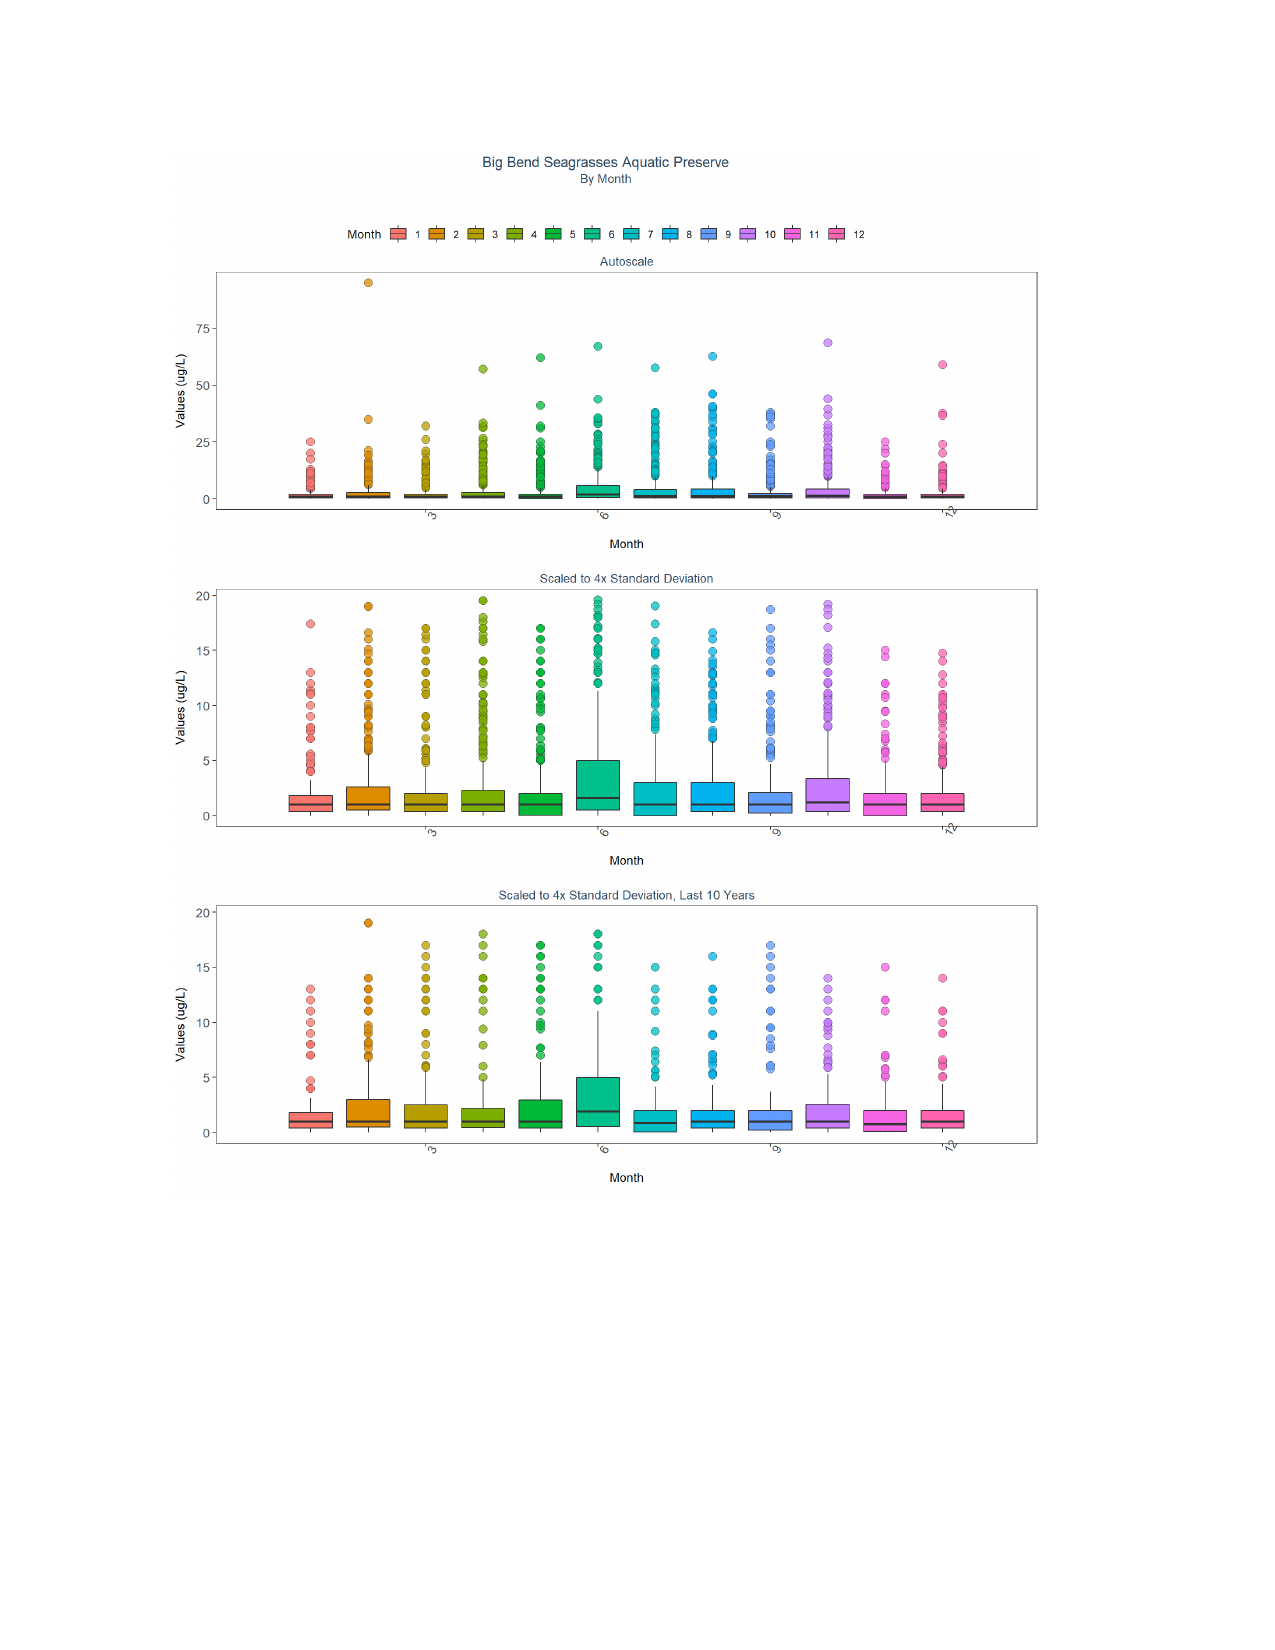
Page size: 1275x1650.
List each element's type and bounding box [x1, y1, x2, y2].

picture [168, 150, 1044, 1200]
